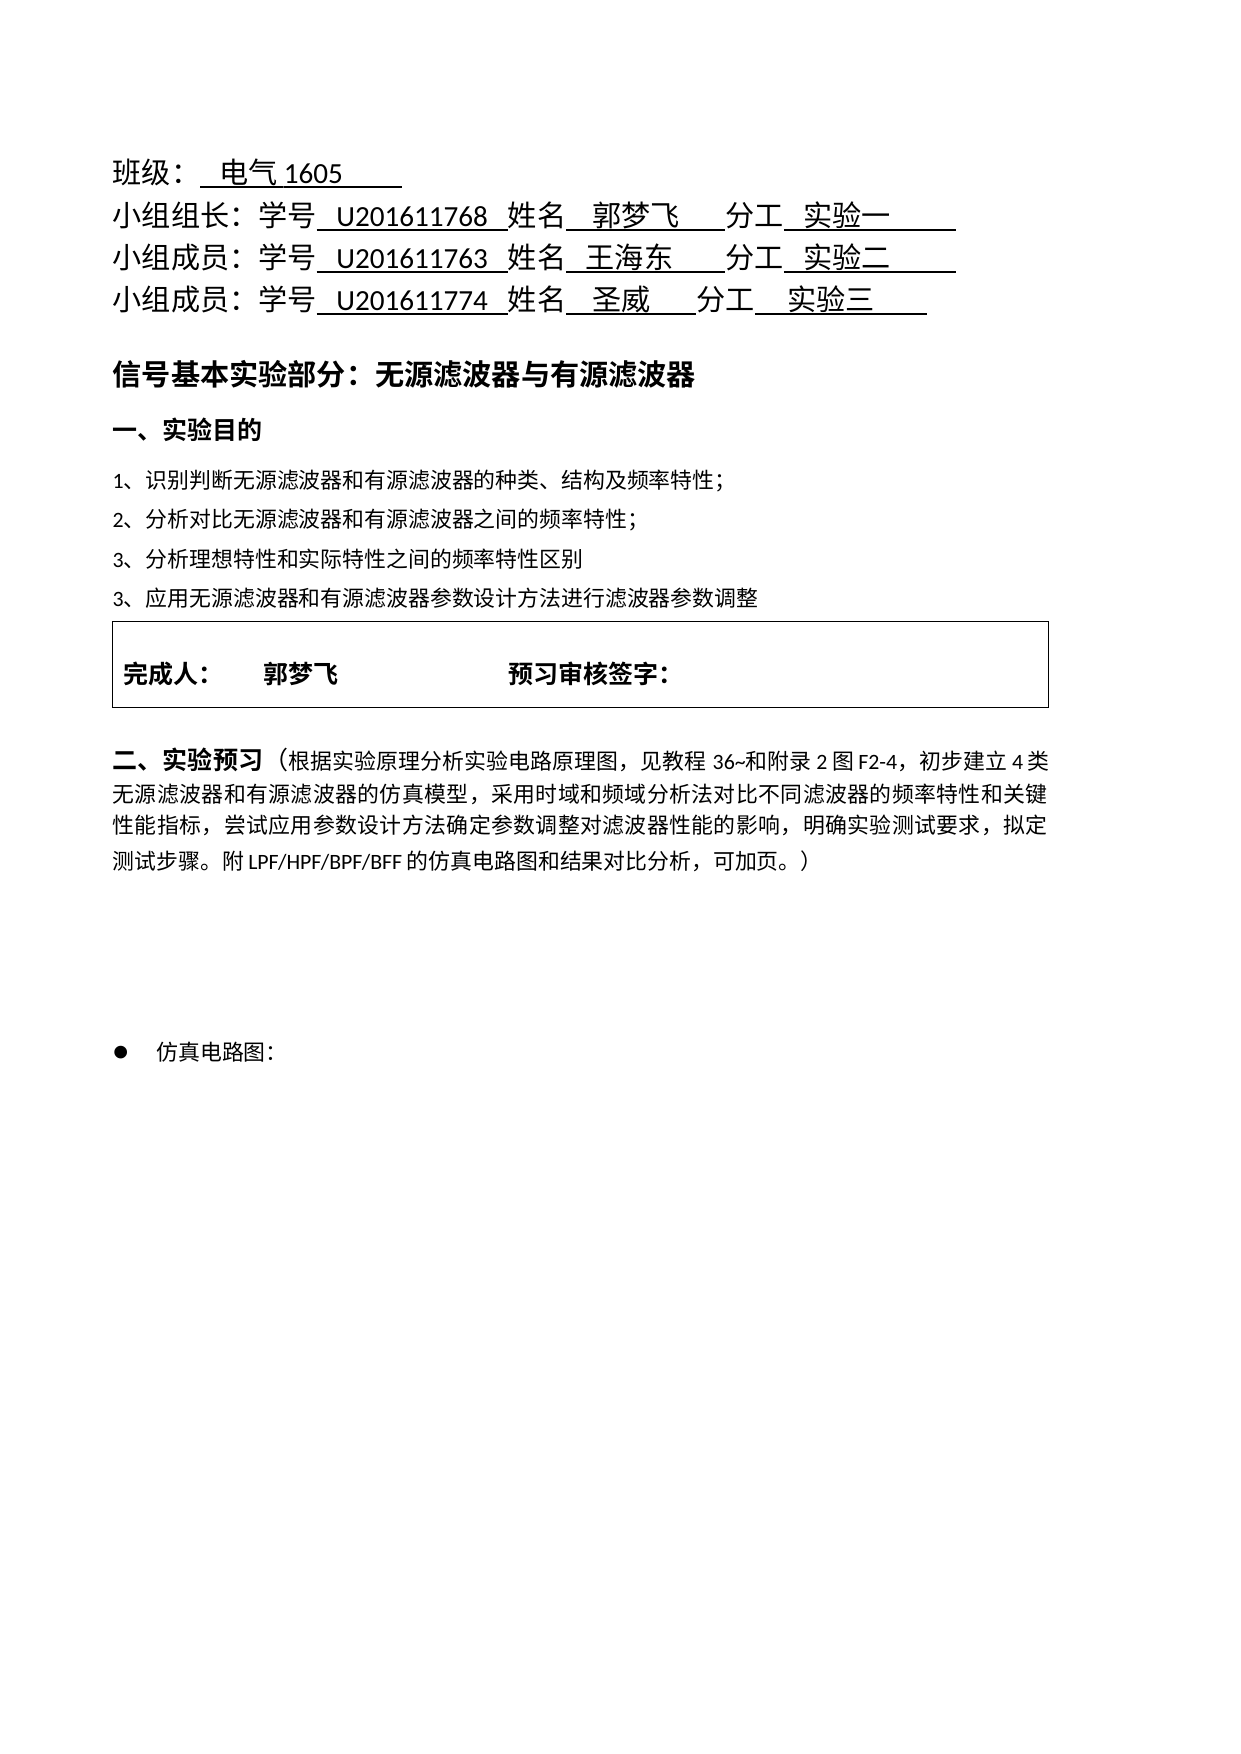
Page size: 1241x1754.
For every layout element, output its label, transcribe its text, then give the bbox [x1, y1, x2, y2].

text 小组成员：学号 U201611763 姓名 王海东 分工 实验二 [112, 234, 1050, 277]
text 2、分析对比无源滤波器和有源滤波器之间的频率特性； [112, 502, 1050, 534]
text 班级： 电气1605 [112, 150, 1050, 192]
text 3、分析理想特性和实际特性之间的频率特性区别 [112, 542, 1050, 573]
text 一、实验目的 [112, 410, 1050, 446]
text 信号基本实验部分：无源滤波器与有源滤波器 [112, 352, 1050, 394]
list 仿真电路图： [112, 1035, 1050, 1067]
text 1、识别判断无源滤波器和有源滤波器的种类、结构及频率特性； [112, 463, 1050, 494]
text 小组成员：学号 U201611774 姓名 圣威 分工 实验三 [112, 277, 1050, 319]
table_header 完成人： 郭梦飞 预习审核签字： [113, 622, 1048, 707]
text 二、实验预习（根据实验原理分析实验电路原理图，见教程36~和附录2图F2-4，初步建立4类无源滤波器和有源滤波器的仿真模型，采用时域和频域分析法对比不同滤波器的频率特性和关键性能指标，尝试应用参数设计方法确定参数调整对滤波器性能的影响，明确实验测试要求，拟定测试步骤。附LPF/HPF/BPF/BFF的仿真电路图和结果对比分析，可加页。） [112, 741, 1050, 876]
text 小组组长：学号 U201611768 姓名 郭梦飞 分工 实验一 [112, 192, 1050, 234]
text 3、应用无源滤波器和有源滤波器参数设计方法进行滤波器参数调整 [112, 581, 1050, 613]
